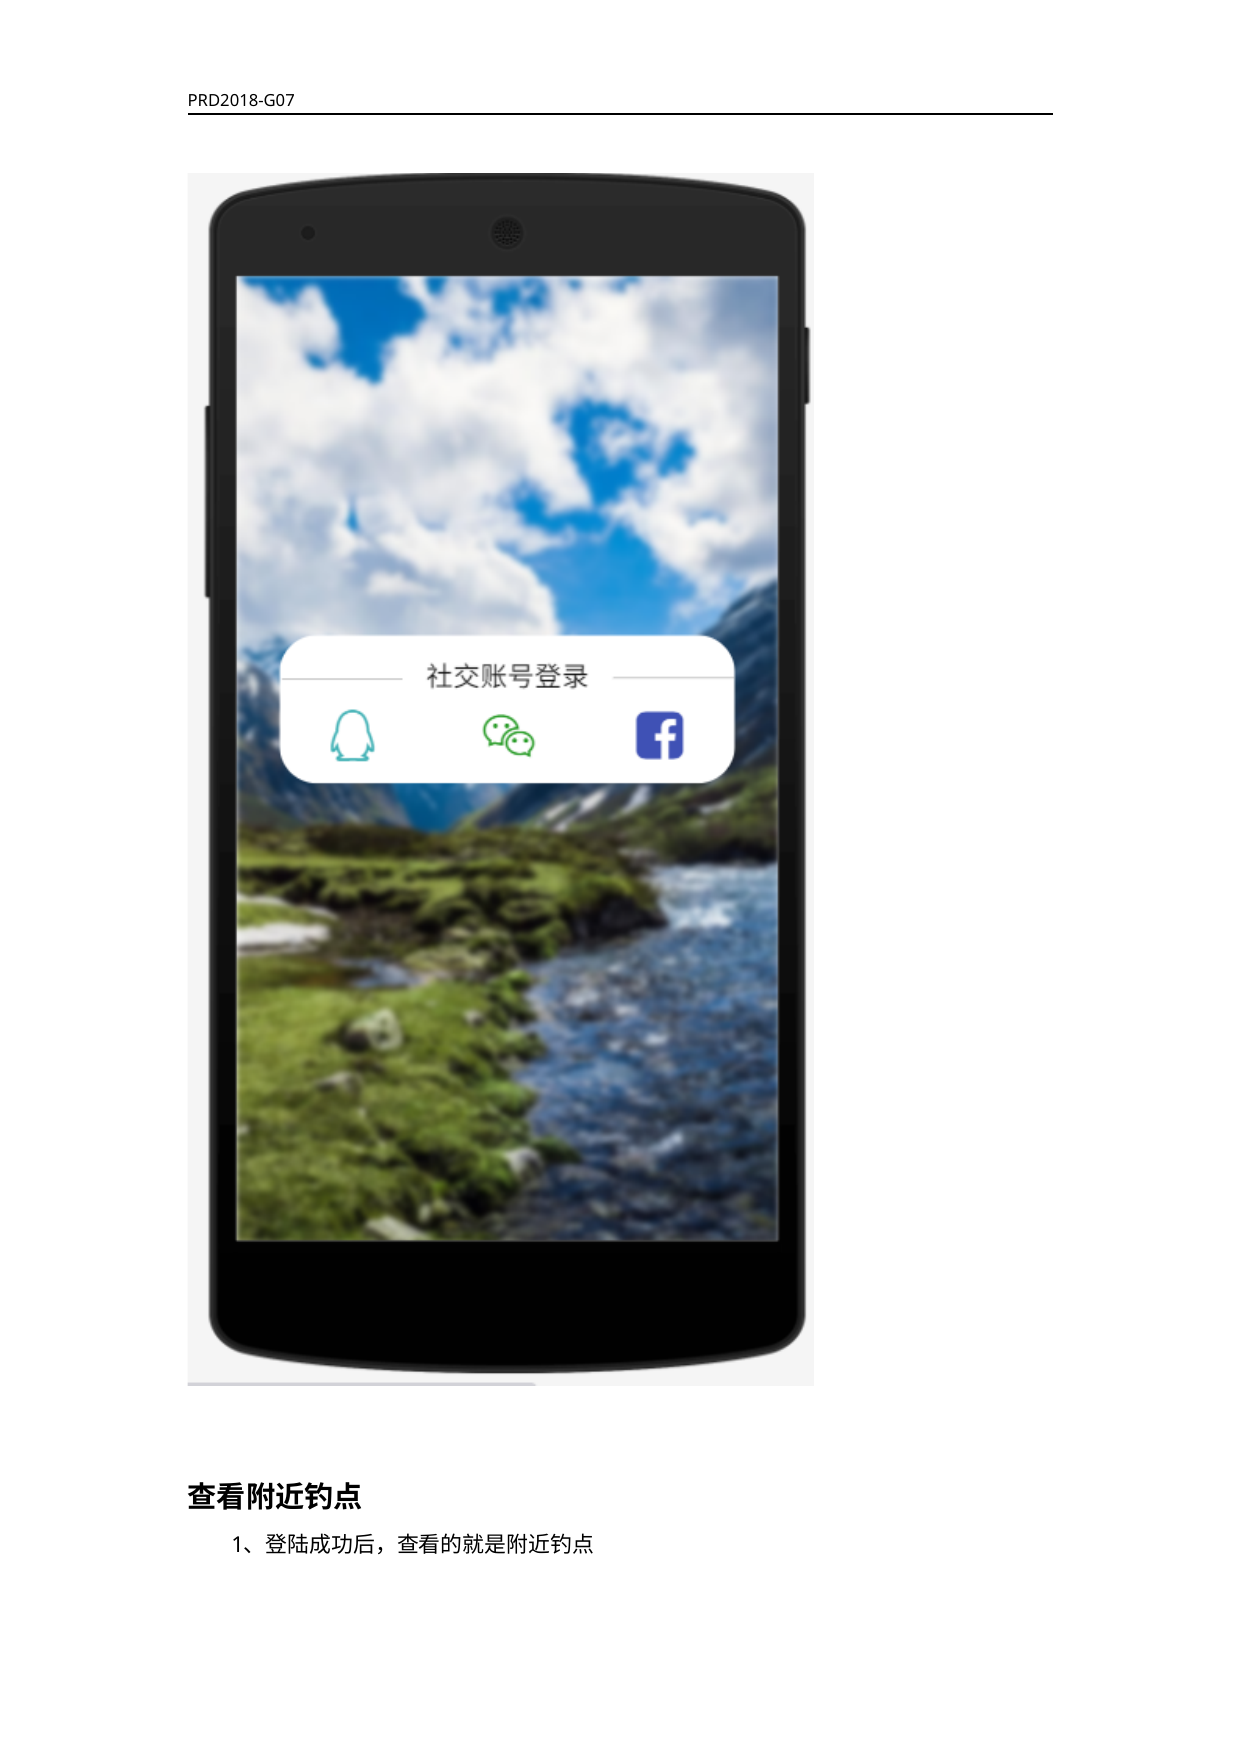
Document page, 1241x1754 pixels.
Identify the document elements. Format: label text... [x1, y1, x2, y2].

picture [187, 173, 814, 1386]
text 1、登陆成功后，查看的就是附近钓点 [187, 1527, 1053, 1559]
